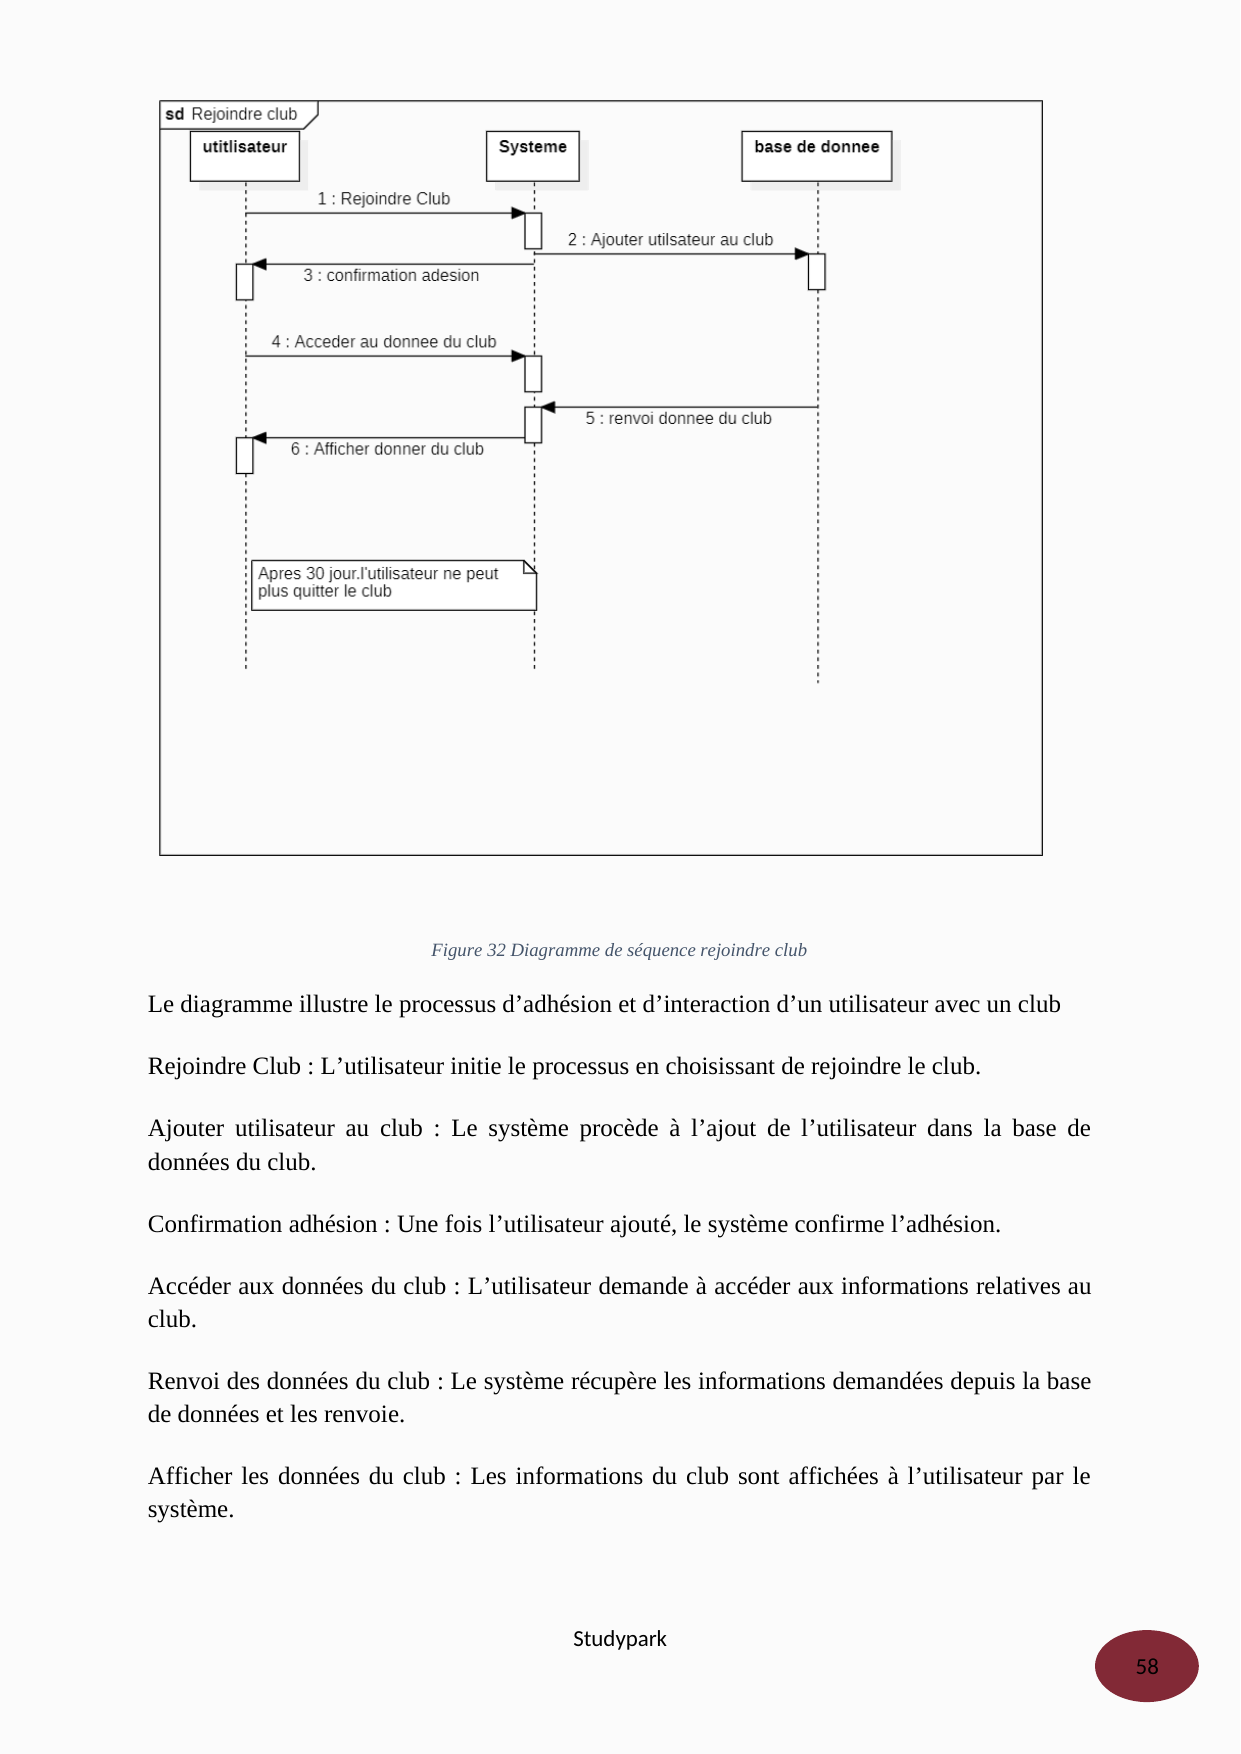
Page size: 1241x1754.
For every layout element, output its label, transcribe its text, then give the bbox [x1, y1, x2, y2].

text Confirmation adhésion : Une fois l’utilisateur ajouté, le système confirme l’adhésion. [148, 1209, 1093, 1237]
text Renvoi des données du club : Le système récupère les informations demandées depuis la base de données et les renvoie. [148, 1366, 1093, 1428]
text Accéder aux données du club : L’utilisateur demande à accéder aux informations relatives au club. [148, 1271, 1093, 1333]
picture [147, 88, 1093, 906]
text Ajouter utilisateur au club : Le système procède à l’ajout de l’utilisateur dans la base de données du club. [148, 1113, 1093, 1175]
text Figure 32 Diagramme de séquence rejoindre club [148, 939, 1093, 961]
text Rejoindre Club : L’utilisateur initie le processus en choisissant de rejoindre le club. [148, 1051, 1093, 1080]
text Afficher les données du club : Les informations du club sont affichées à l’utilisateur par le système. [148, 1461, 1093, 1523]
text Le diagramme illustre le processus d’adhésion et d’interaction d’un utilisateur avec un club [148, 989, 1093, 1018]
